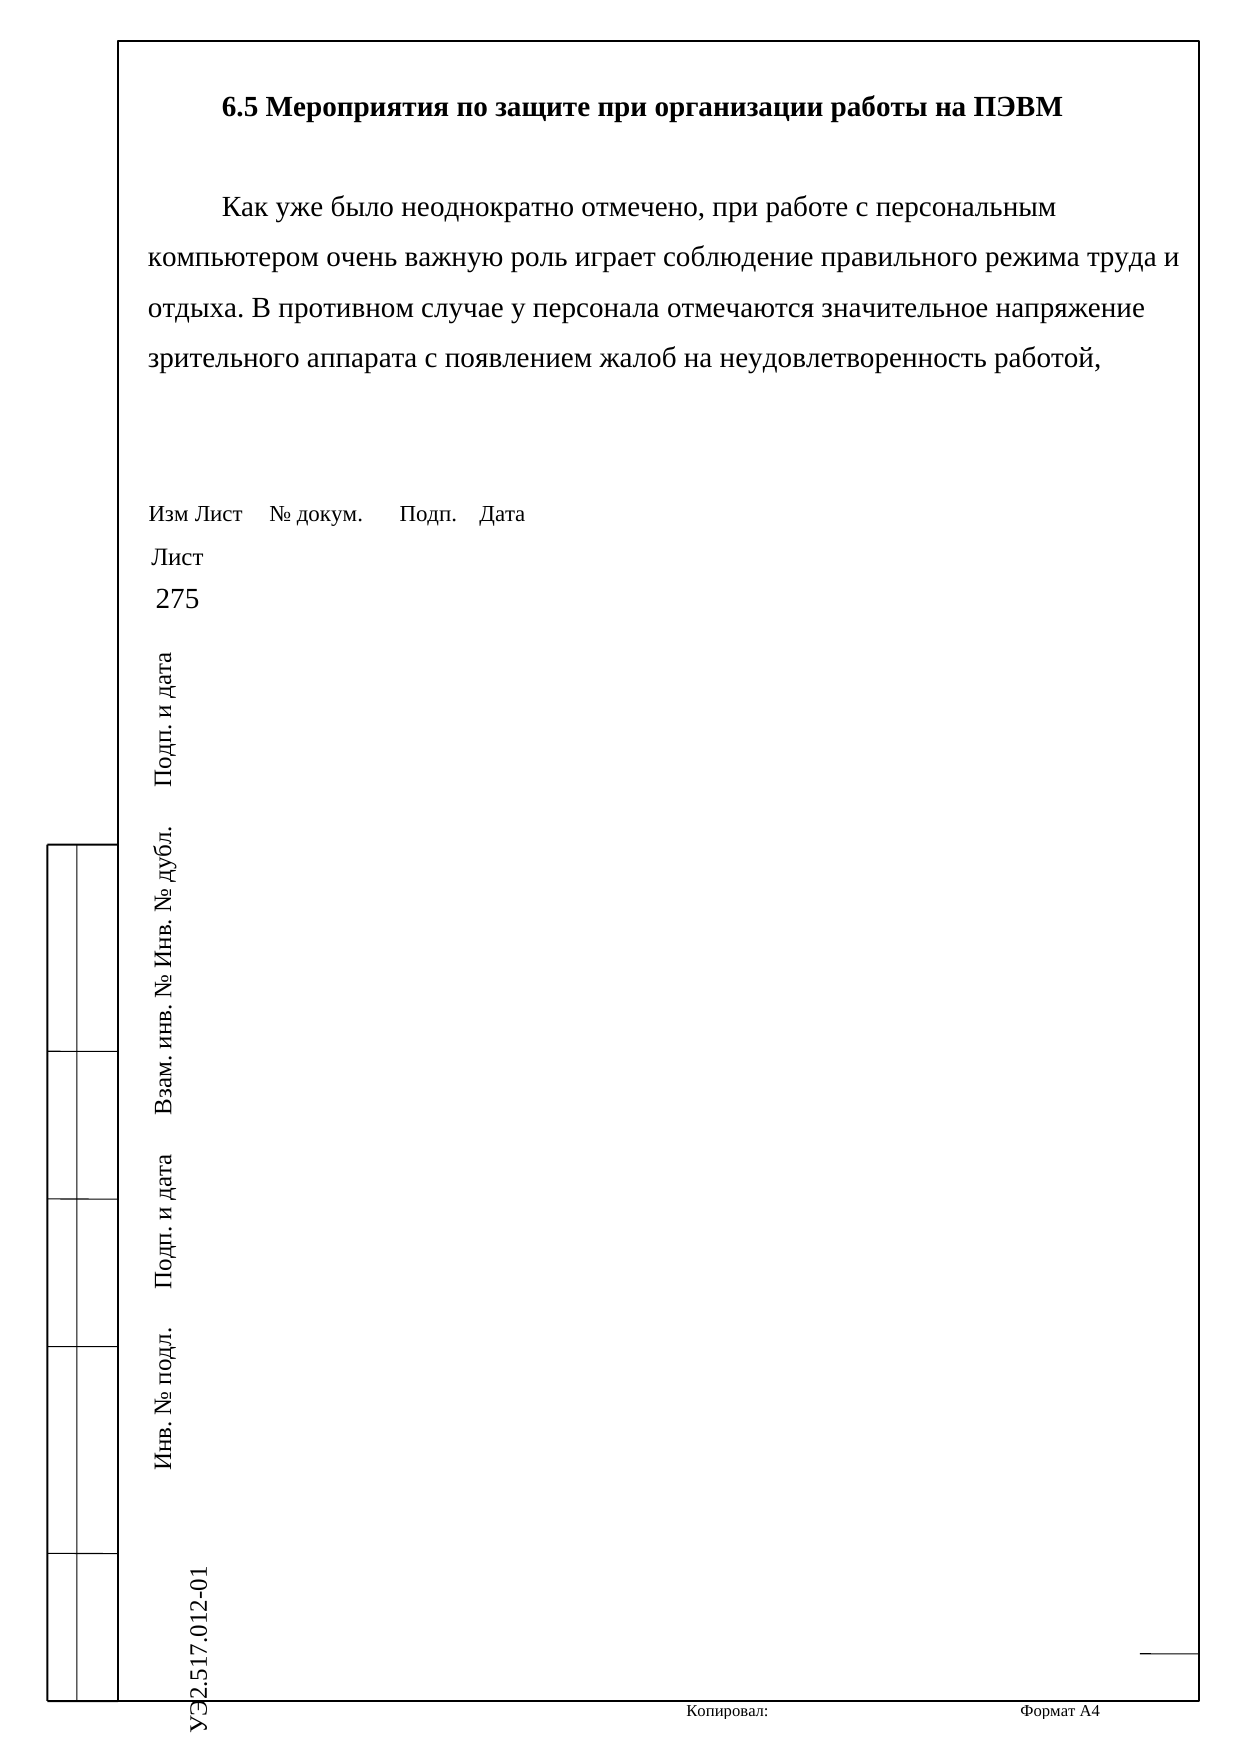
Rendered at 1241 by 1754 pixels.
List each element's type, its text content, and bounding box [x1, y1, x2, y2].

subtitle 6.5 Мероприятия по защите при организации работы на ПЭВМ [148, 89, 1181, 122]
text Как уже было неоднократно отмечено, при работе с персональным компьютером очень важную роль играет соблюдение правильного режима труда и отдыха. В противном случае у персонала отмечаются значительное напряжение зрительного аппарата с появлением жалоб на неудовлетворенность работой, головные боли, раздражительность, нарушение сна, усталость и болезненные ощущения в глазах, в пояснице, в области шеи и руках. [148, 189, 1181, 374]
